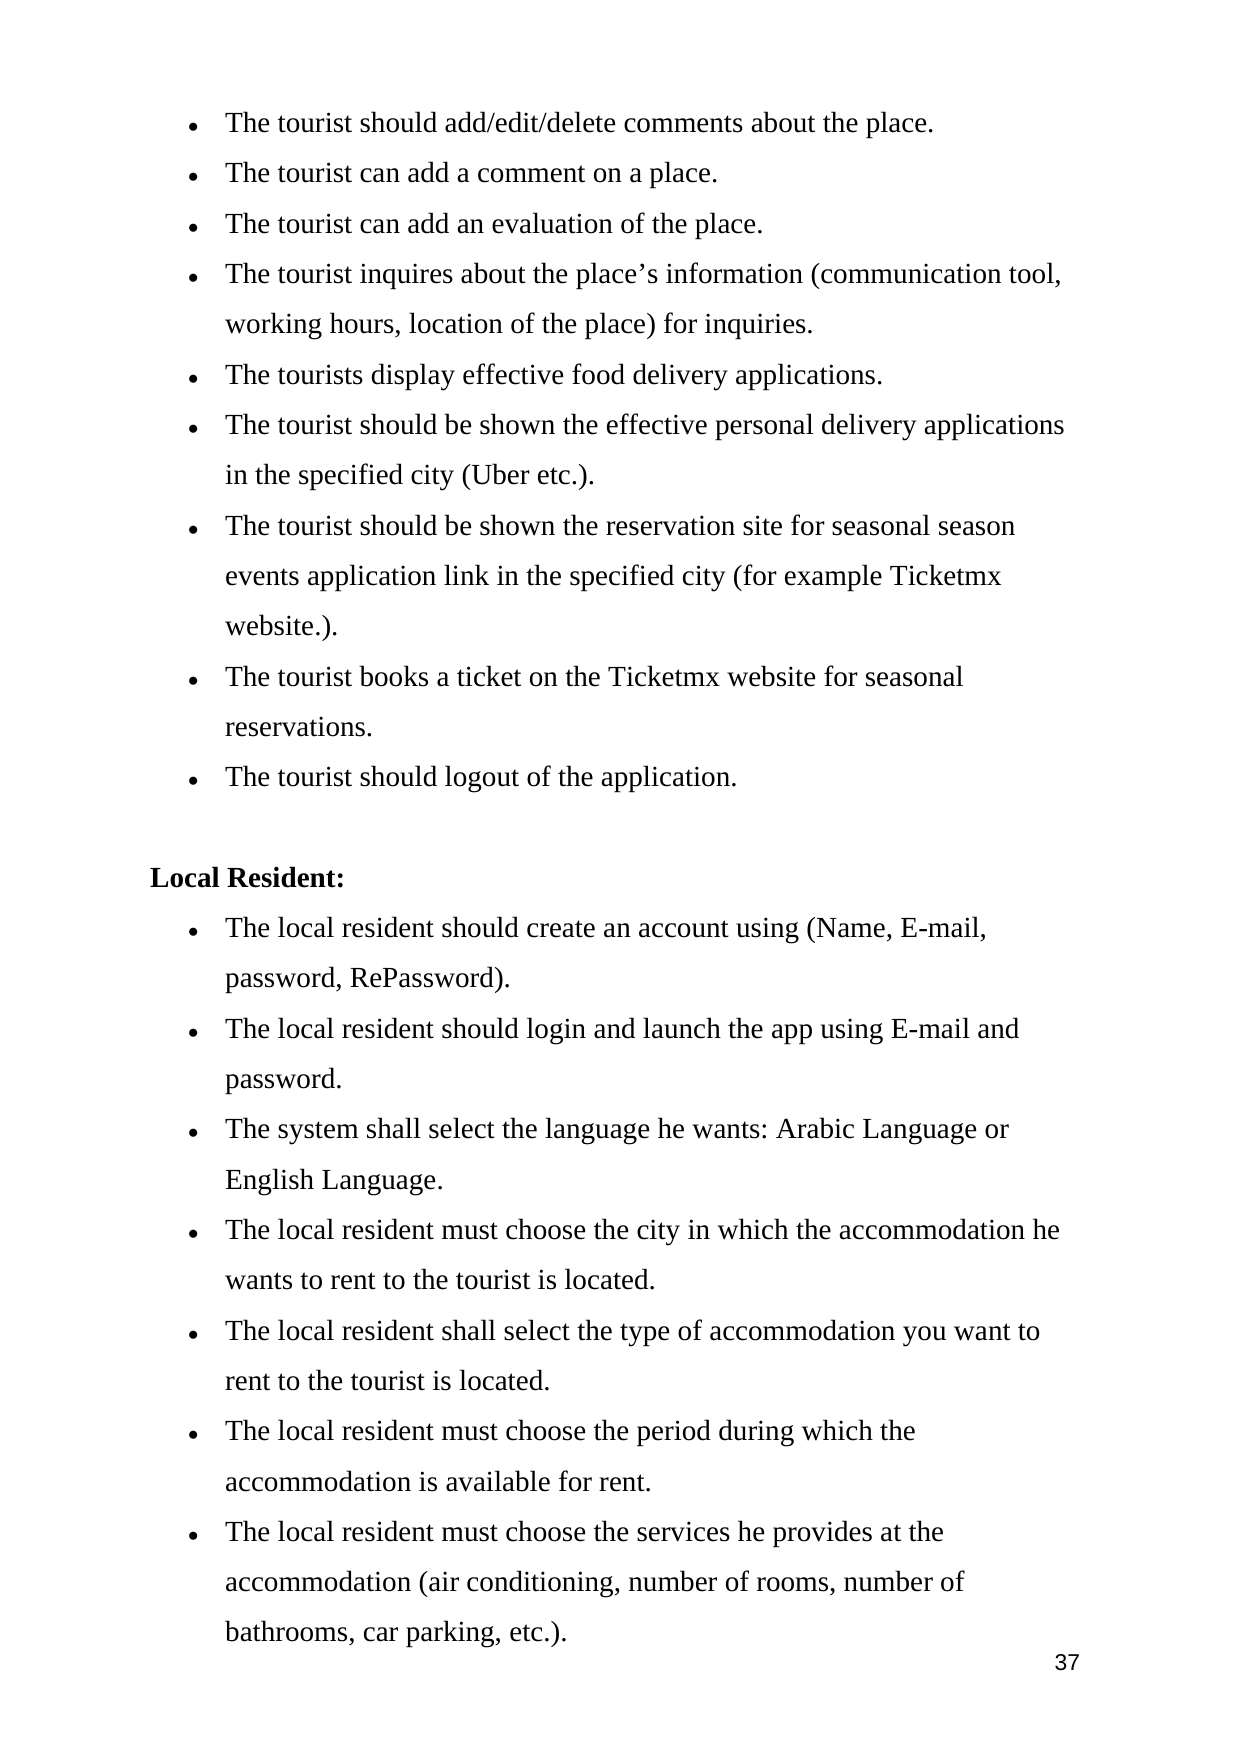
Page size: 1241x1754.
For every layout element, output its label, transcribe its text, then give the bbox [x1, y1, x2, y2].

list The tourist should be shown the reservation site for seasonal season events application link in the specified city (for example Ticketmx website.). [187, 508, 1080, 642]
list The tourist can add a comment on a place. [187, 156, 1080, 189]
list The tourist should add/edit/delete comments about the place. [187, 105, 1080, 139]
list The tourist can add an evaluation of the place. [187, 206, 1080, 239]
list The tourist should logout of the application. [187, 759, 1080, 793]
list The tourists display effective food delivery applications. [187, 357, 1080, 390]
list The local resident shall select the type of accommodation you want to rent to the tourist is located. [187, 1313, 1080, 1397]
list The system shall select the language he wants: Arabic Language or English Language. [187, 1111, 1080, 1195]
list The local resident must choose the services he provides at the accommodation (air conditioning, number of rooms, number of bathrooms, car parking, etc.). [187, 1514, 1080, 1648]
list The local resident must choose the period during which the accommodation is available for rent. [187, 1413, 1080, 1497]
list The local resident must choose the city in which the accommodation he wants to rent to the tourist is located. [187, 1212, 1080, 1296]
text Local Resident: [150, 860, 1080, 893]
list The tourist inquires about the place’s information (communication tool, working hours, location of the place) for inquiries. [187, 256, 1080, 340]
list The tourist should be shown the effective personal delivery applications in the specified city (Uber etc.). [187, 407, 1080, 491]
list The tourist books a ticket on the Ticketmx website for seasonal reservations. [187, 659, 1080, 742]
list The local resident should login and launch the app using E-mail and password. [187, 1011, 1080, 1095]
list The local resident should create an account using (Name, E-mail, password, RePassword). [187, 910, 1080, 994]
